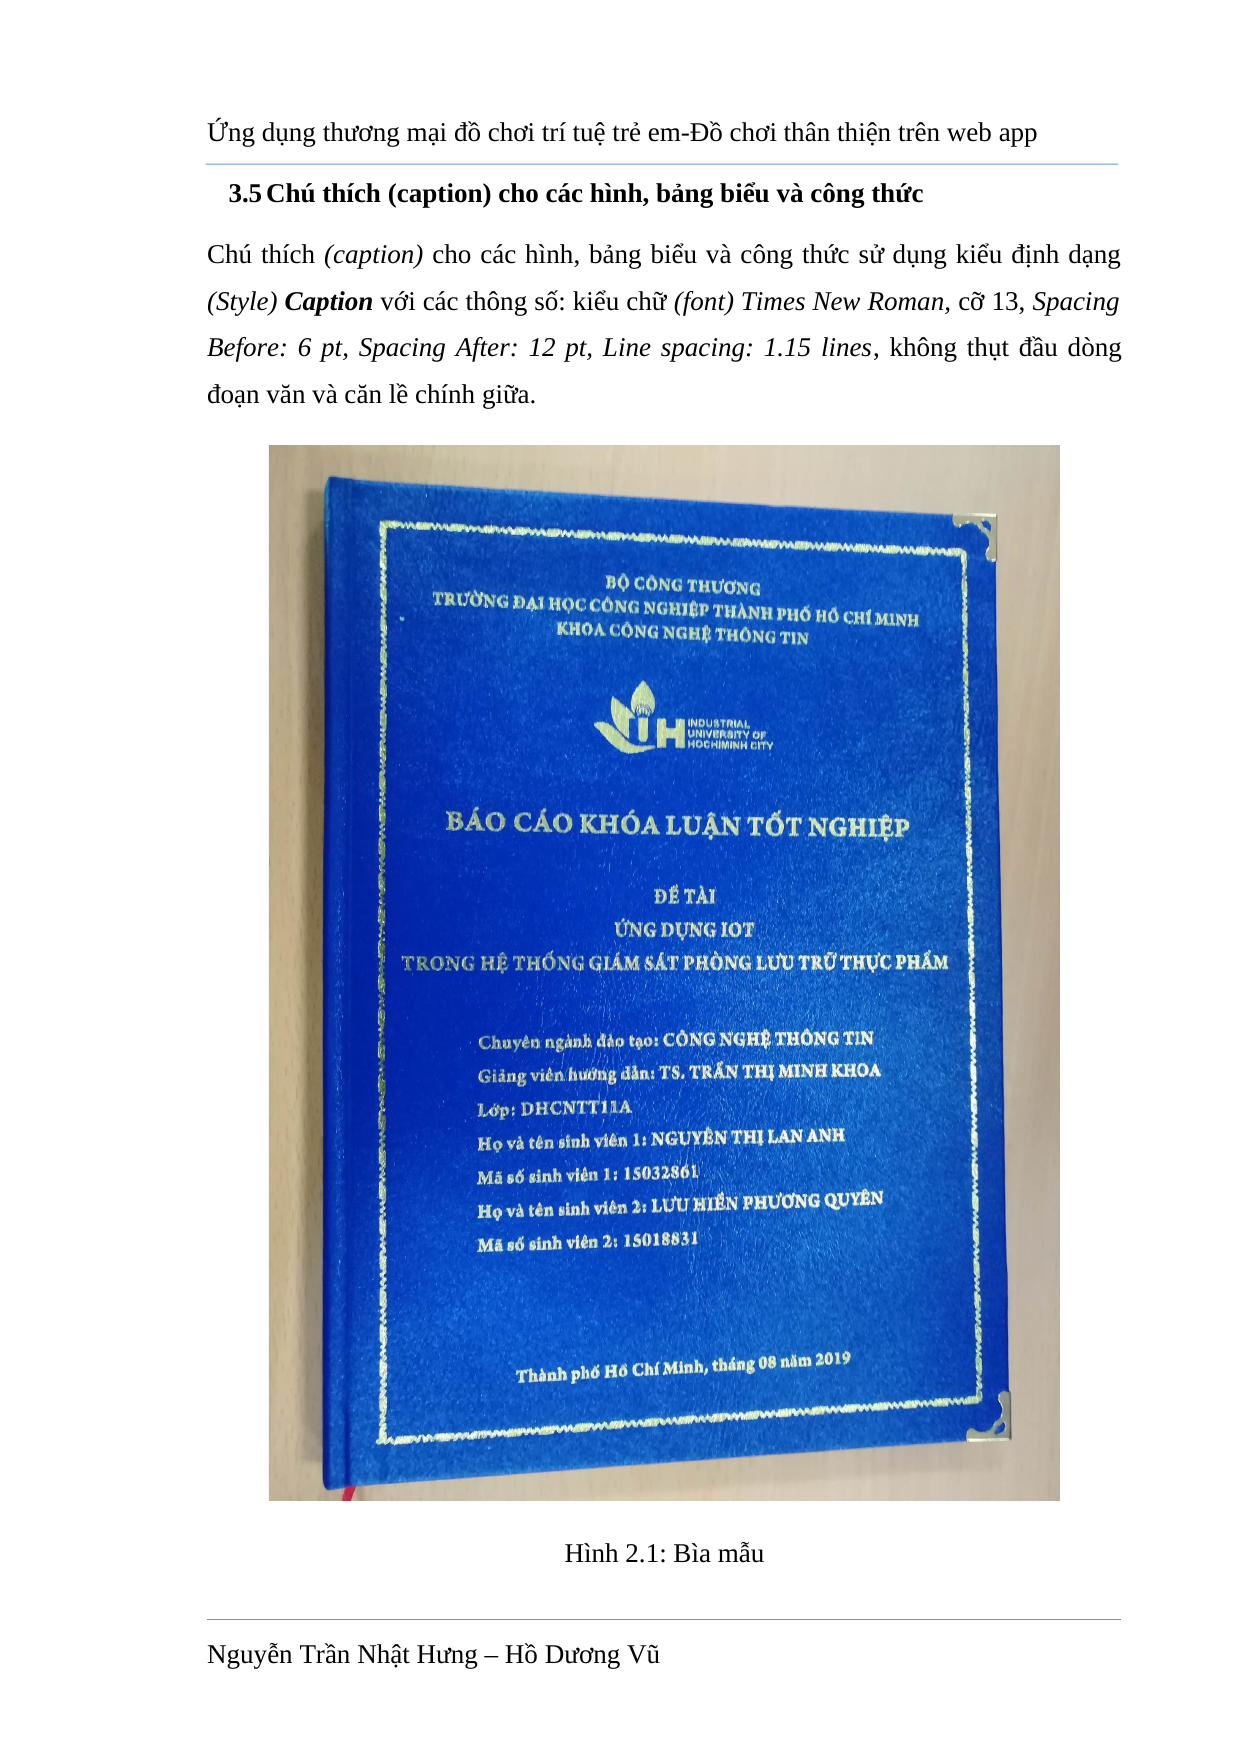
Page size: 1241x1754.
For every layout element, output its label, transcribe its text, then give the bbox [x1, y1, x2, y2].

text Hình 2.1: Bìa mẫu [207, 1537, 1122, 1568]
text Chú thích (caption) cho các hình, bảng biểu và công thức sử dụng kiểu định dạng (Style) Caption với các thông số: kiểu chữ (font) Times New Roman, cỡ 13, Spacing Before: 6 pt, Spacing After: 12 pt, Line spacing: 1.15 lines, không thụt đầu dòng đoạn văn và căn lề chính giữa. [207, 238, 1122, 409]
subtitle Chú thích (caption) cho các hình, bảng biểu và công thức [228, 177, 1122, 208]
picture [268, 445, 1060, 1501]
